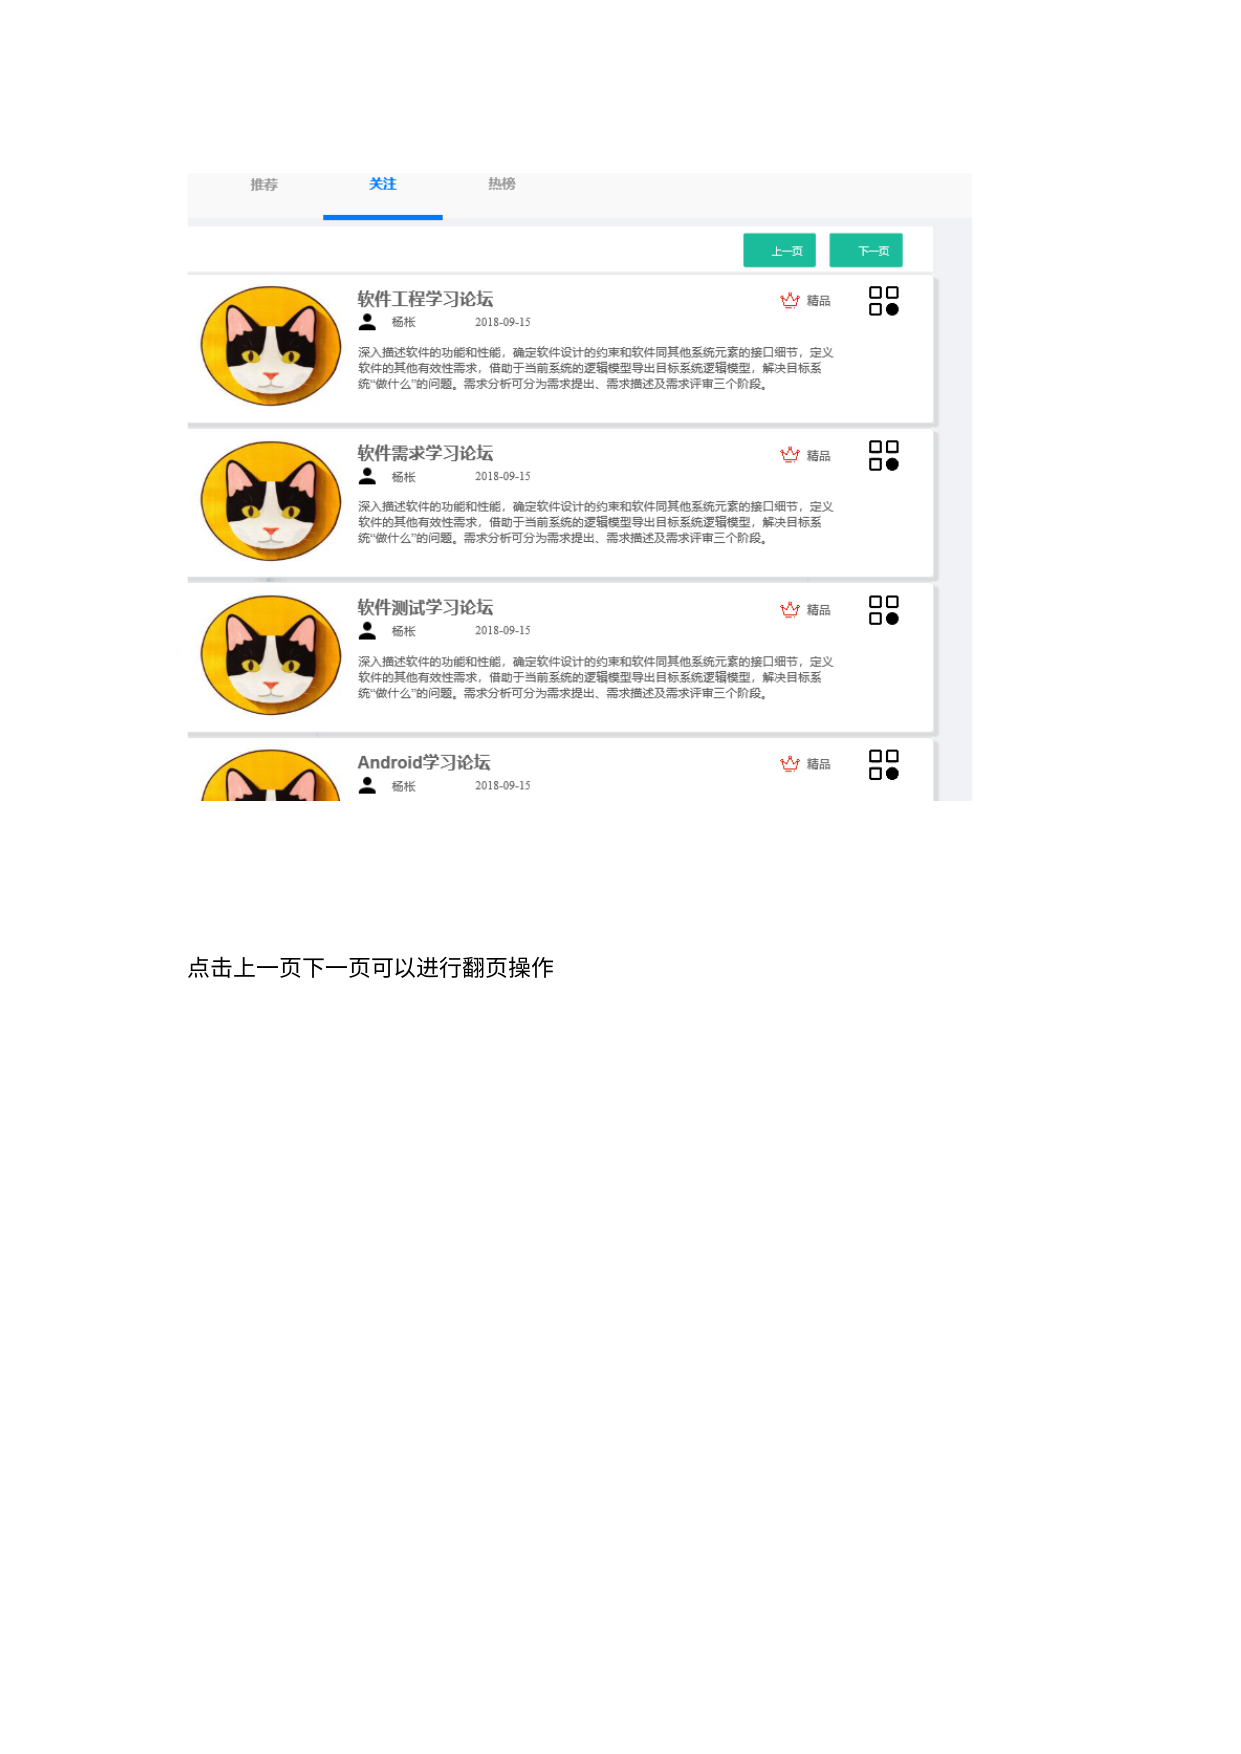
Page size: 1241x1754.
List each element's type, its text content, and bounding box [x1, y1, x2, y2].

text 点击上一页下一页可以进行翻页操作 [187, 933, 1053, 998]
picture [187, 173, 973, 801]
